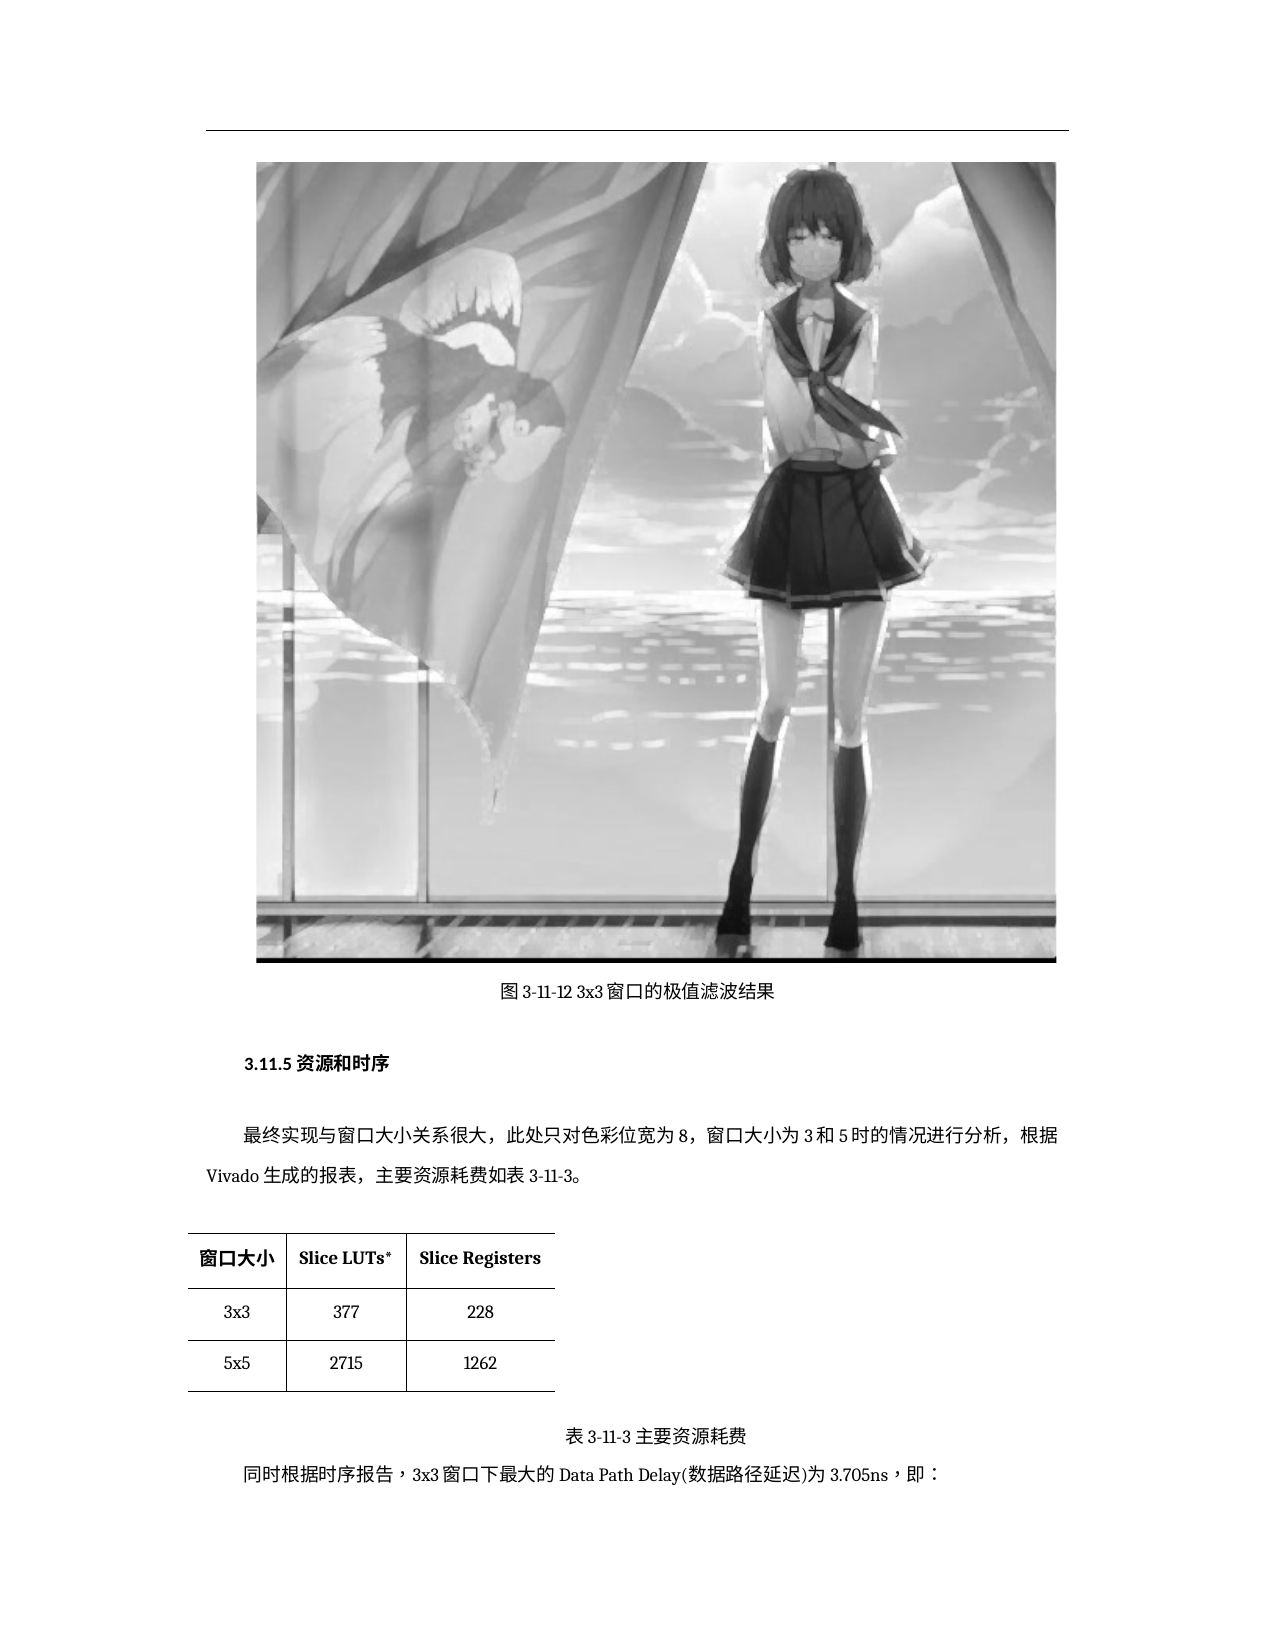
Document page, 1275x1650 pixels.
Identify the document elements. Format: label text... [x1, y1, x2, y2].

table_cell 377 [287, 1289, 406, 1340]
table_header 窗口大小 [188, 1234, 286, 1288]
table_cell 5x5 [188, 1341, 286, 1391]
text 同时根据时序报告，3x3窗口下最大的Data Path Delay(数据路径延迟)为3.705ns，即： [206, 1462, 1069, 1487]
text 最终实现与窗口大小关系很大，此处只对色彩位宽为8，窗口大小为3和5时的情况进行分析，根据Vivado生成的报表，主要资源耗费如表3-11-3。 [206, 1120, 1069, 1188]
subtitle 3.11.5 资源和时序 [206, 1048, 1069, 1075]
table_header Slice LUTs* [287, 1234, 406, 1288]
table_header Slice Registers [407, 1234, 554, 1288]
text 表3-11-3 主要资源耗费 [206, 1423, 1069, 1449]
table_cell 2715 [287, 1341, 406, 1391]
table_cell 3x3 [188, 1289, 286, 1340]
table_cell 1262 [407, 1341, 554, 1391]
table_cell 228 [407, 1289, 554, 1340]
picture [256, 162, 1057, 963]
